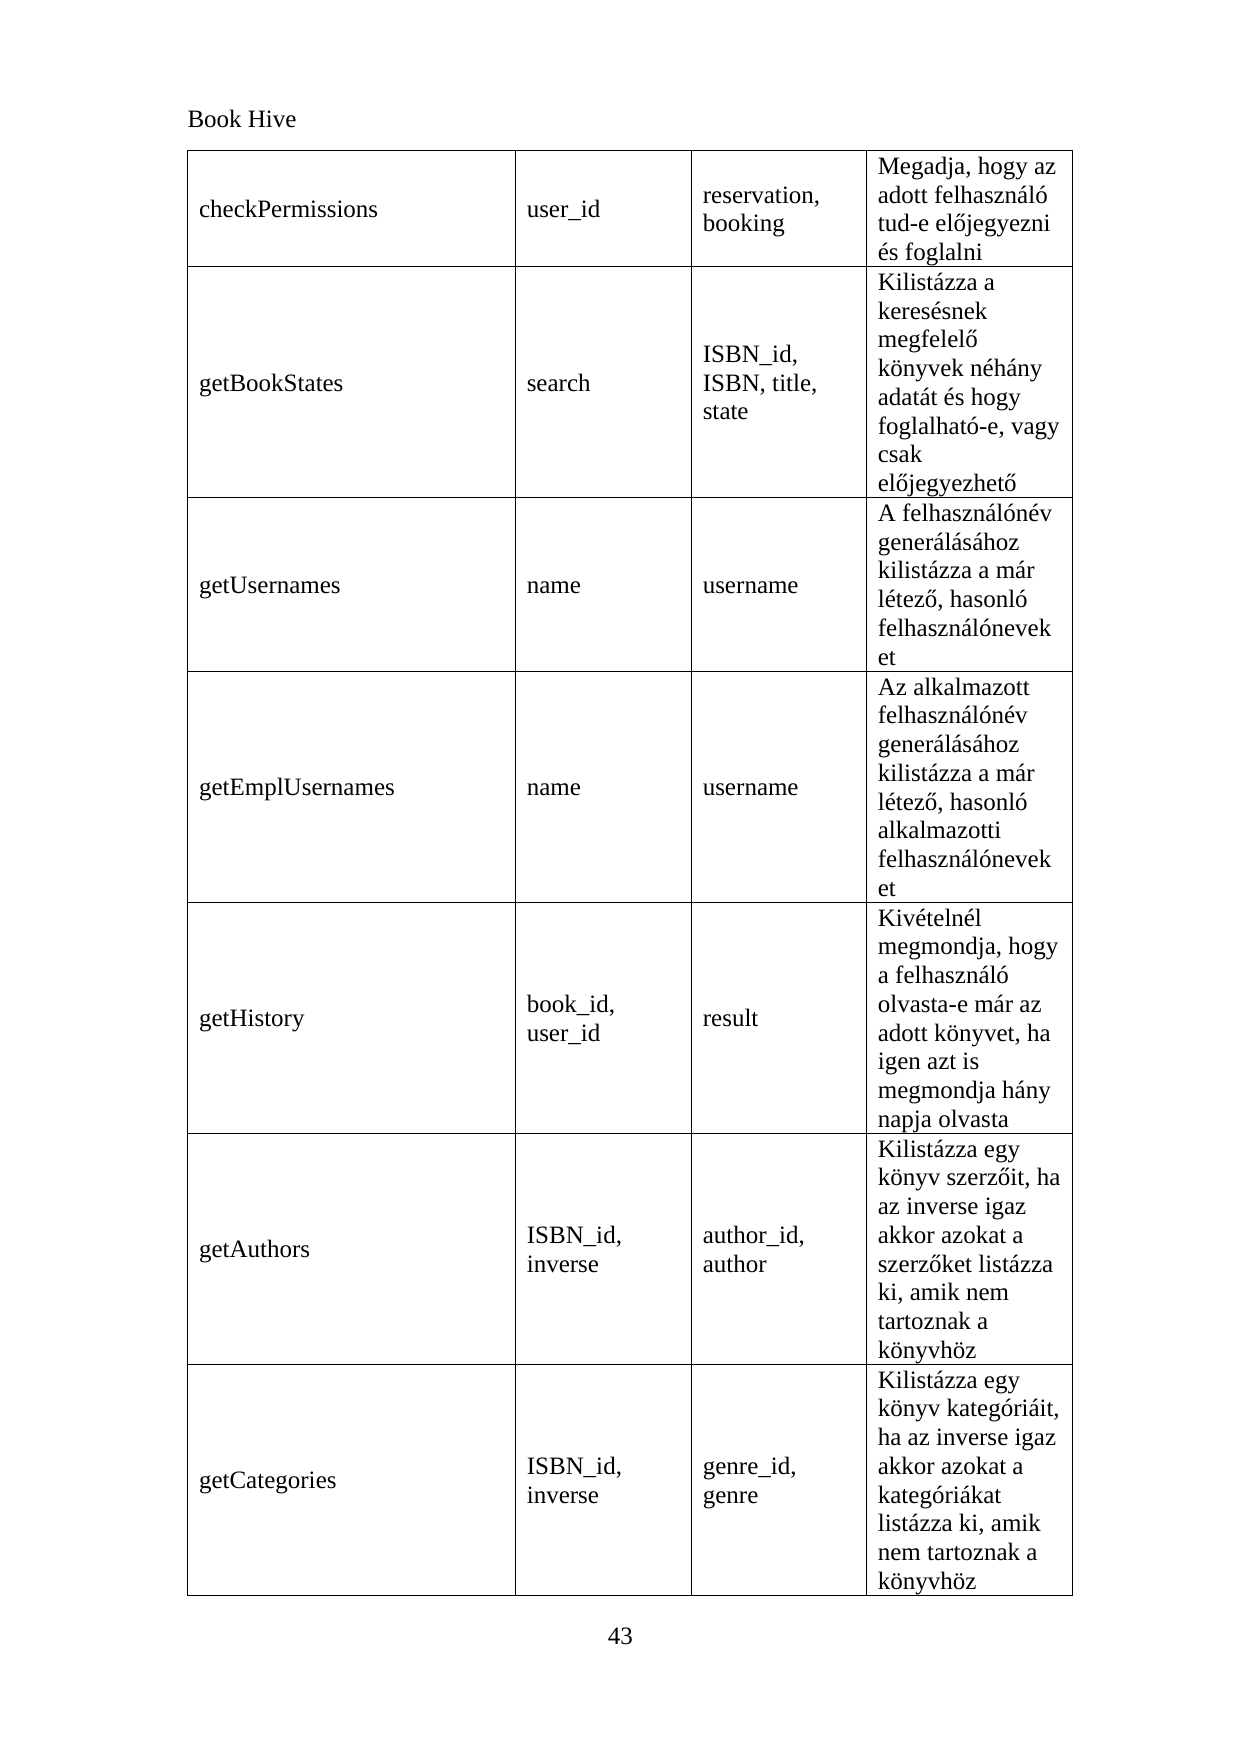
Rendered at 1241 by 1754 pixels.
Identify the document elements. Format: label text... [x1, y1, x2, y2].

table_cell Kivételnél megmondja, hogy a felhasználó olvasta-e már az adott könyvet, ha igen azt is megmondja hány napja olvasta [867, 903, 1072, 1133]
table_cell getBookStates [188, 267, 515, 497]
table_cell name [516, 498, 691, 671]
table_cell checkPermissions [188, 151, 515, 266]
table_cell Megadja, hogy az adott felhasználó tud-e előjegyezni és foglalni [867, 151, 1072, 266]
table_cell getEmplUsernames [188, 672, 515, 902]
table_cell ISBN_id, ISBN, title, state [692, 267, 866, 497]
table_cell result [692, 903, 866, 1133]
table_cell Kilistázza egy könyv kategóriáit, ha az inverse igaz akkor azokat a kategóriákat listázza ki, amik nem tartoznak a könyvhöz [867, 1365, 1072, 1595]
table_cell getCategories [188, 1365, 515, 1595]
table_cell genre_id, genre [692, 1365, 866, 1595]
table_cell search [516, 267, 691, 497]
table_cell username [692, 498, 866, 671]
table_cell author_id, author [692, 1134, 866, 1364]
table_cell name [516, 672, 691, 902]
table_cell username [692, 672, 866, 902]
table_cell ISBN_id, inverse [516, 1134, 691, 1364]
table_cell reservation, booking [692, 151, 866, 266]
table_cell Kilistázza egy könyv szerzőit, ha az inverse igaz akkor azokat a szerzőket listázza ki, amik nem tartoznak a könyvhöz [867, 1134, 1072, 1364]
table_cell getUsernames [188, 498, 515, 671]
table_cell book_id, user_id [516, 903, 691, 1133]
table_cell user_id [516, 151, 691, 266]
table_cell Kilistázza a keresésnek megfelelő könyvek néhány adatát és hogy foglalható-e, vagy csak előjegyezhető [867, 267, 1072, 497]
table_cell A felhasználónév generálásához kilistázza a már létező, hasonló felhasználóneveket [867, 498, 1072, 671]
table_cell getHistory [188, 903, 515, 1133]
table_cell Az alkalmazott felhasználónév generálásához kilistázza a már létező, hasonló alkalmazotti felhasználóneveket [867, 672, 1072, 902]
table_cell getAuthors [188, 1134, 515, 1364]
table_cell ISBN_id, inverse [516, 1365, 691, 1595]
